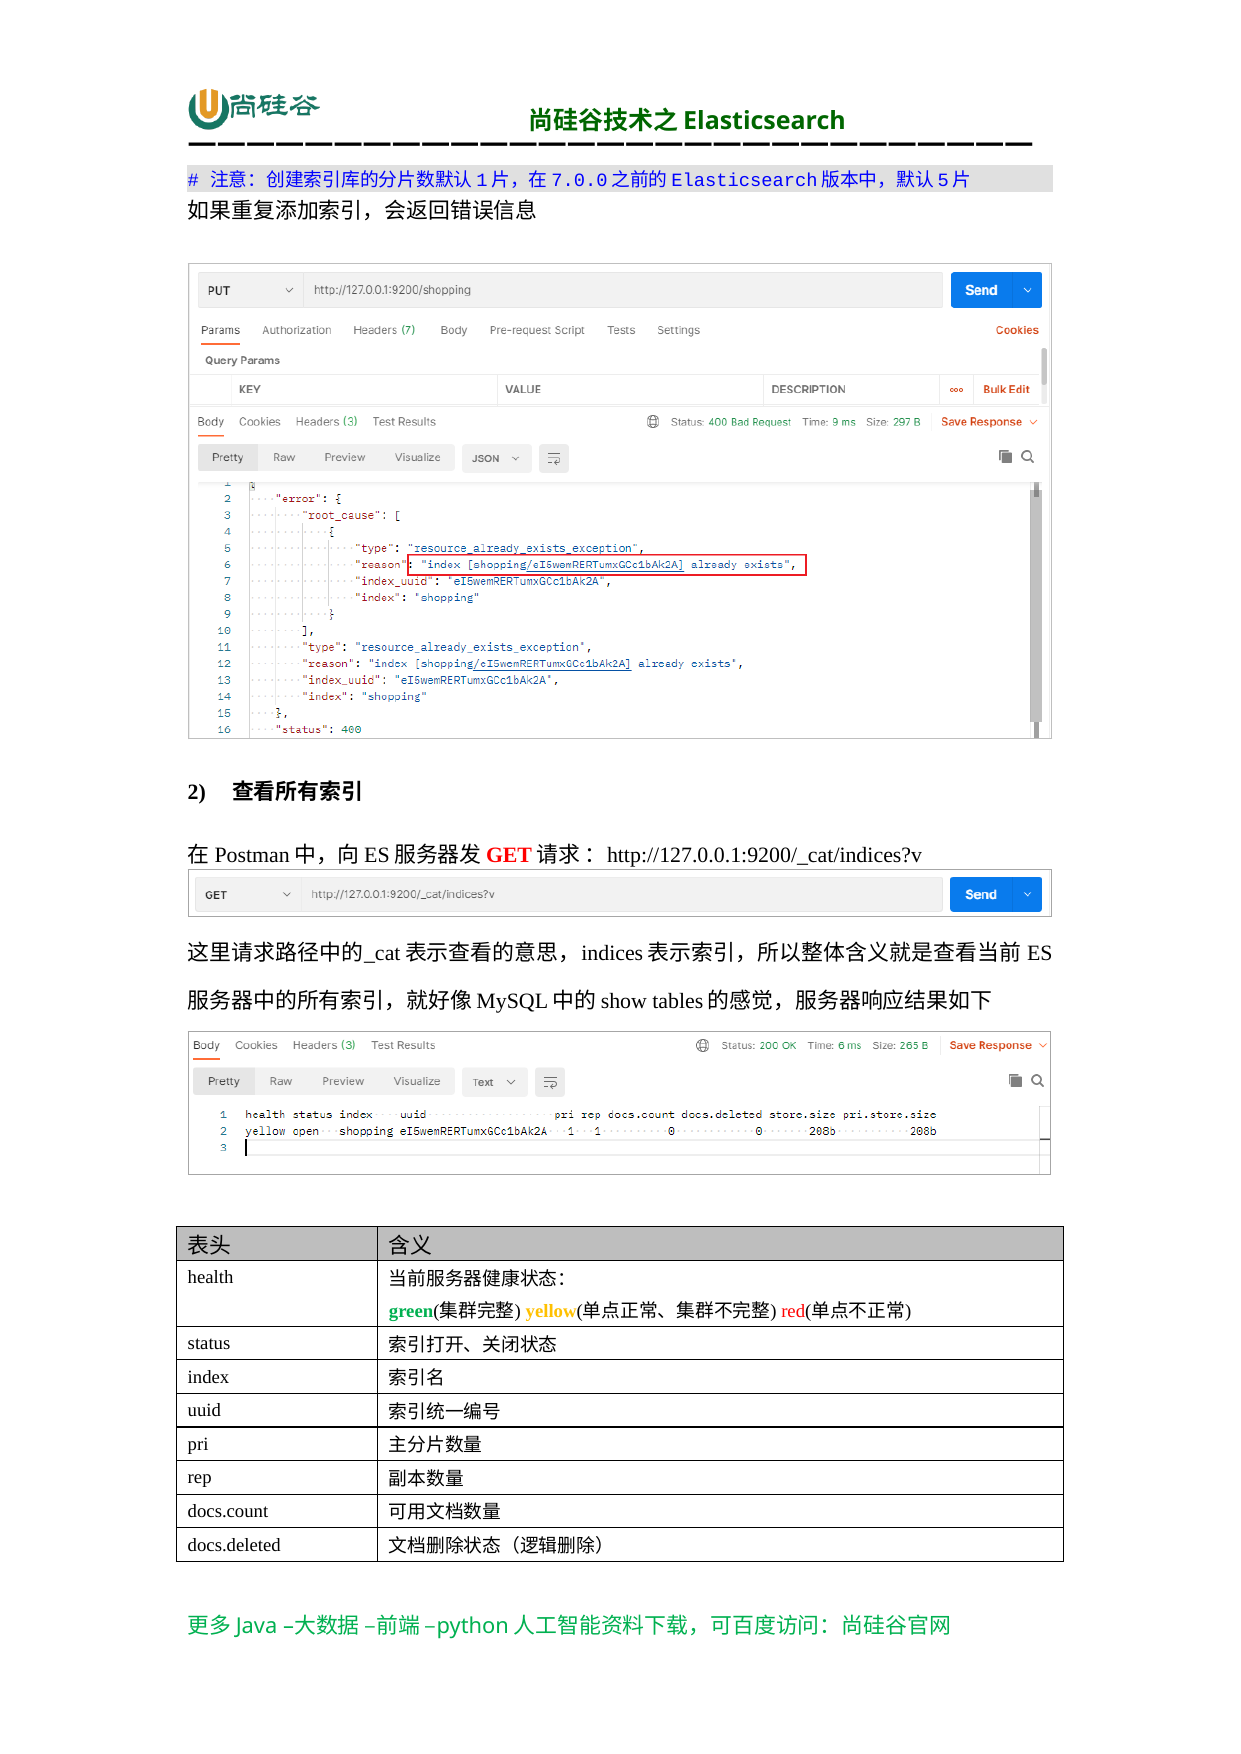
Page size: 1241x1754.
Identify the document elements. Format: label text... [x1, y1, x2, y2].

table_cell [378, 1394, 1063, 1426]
picture [187, 88, 320, 130]
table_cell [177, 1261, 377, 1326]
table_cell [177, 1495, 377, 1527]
text 如果重复添加索引，会返回错误信息 [187, 192, 1053, 225]
picture [189, 1032, 1050, 1174]
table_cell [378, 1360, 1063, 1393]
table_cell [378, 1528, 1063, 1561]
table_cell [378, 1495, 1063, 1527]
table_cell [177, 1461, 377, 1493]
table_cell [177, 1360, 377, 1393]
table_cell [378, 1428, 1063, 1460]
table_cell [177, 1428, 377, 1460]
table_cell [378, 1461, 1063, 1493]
subtitle 查看所有索引 [187, 774, 1053, 806]
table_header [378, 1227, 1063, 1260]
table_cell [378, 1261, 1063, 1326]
picture [189, 264, 1051, 738]
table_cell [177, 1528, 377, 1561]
text 这里请求路径中的_cat表示查看的意思，indices表示索引，所以整体含义就是查看当前ES服务器中的所有索引，就好像MySQL中的show tables的感觉，服务器响应结果如下 [187, 934, 1053, 1015]
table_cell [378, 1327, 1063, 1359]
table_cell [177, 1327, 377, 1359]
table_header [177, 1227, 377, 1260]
text # 注意：创建索引库的分片数默认1片，在7.0.0之前的Elasticsearch版本中，默认5片 [187, 165, 1053, 192]
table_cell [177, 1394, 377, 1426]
picture [189, 870, 1051, 916]
text 在 Postman中，向ES服务器发GET请求 ：http://127.0.0.1:9200/_cat/indices?v [187, 837, 1053, 869]
